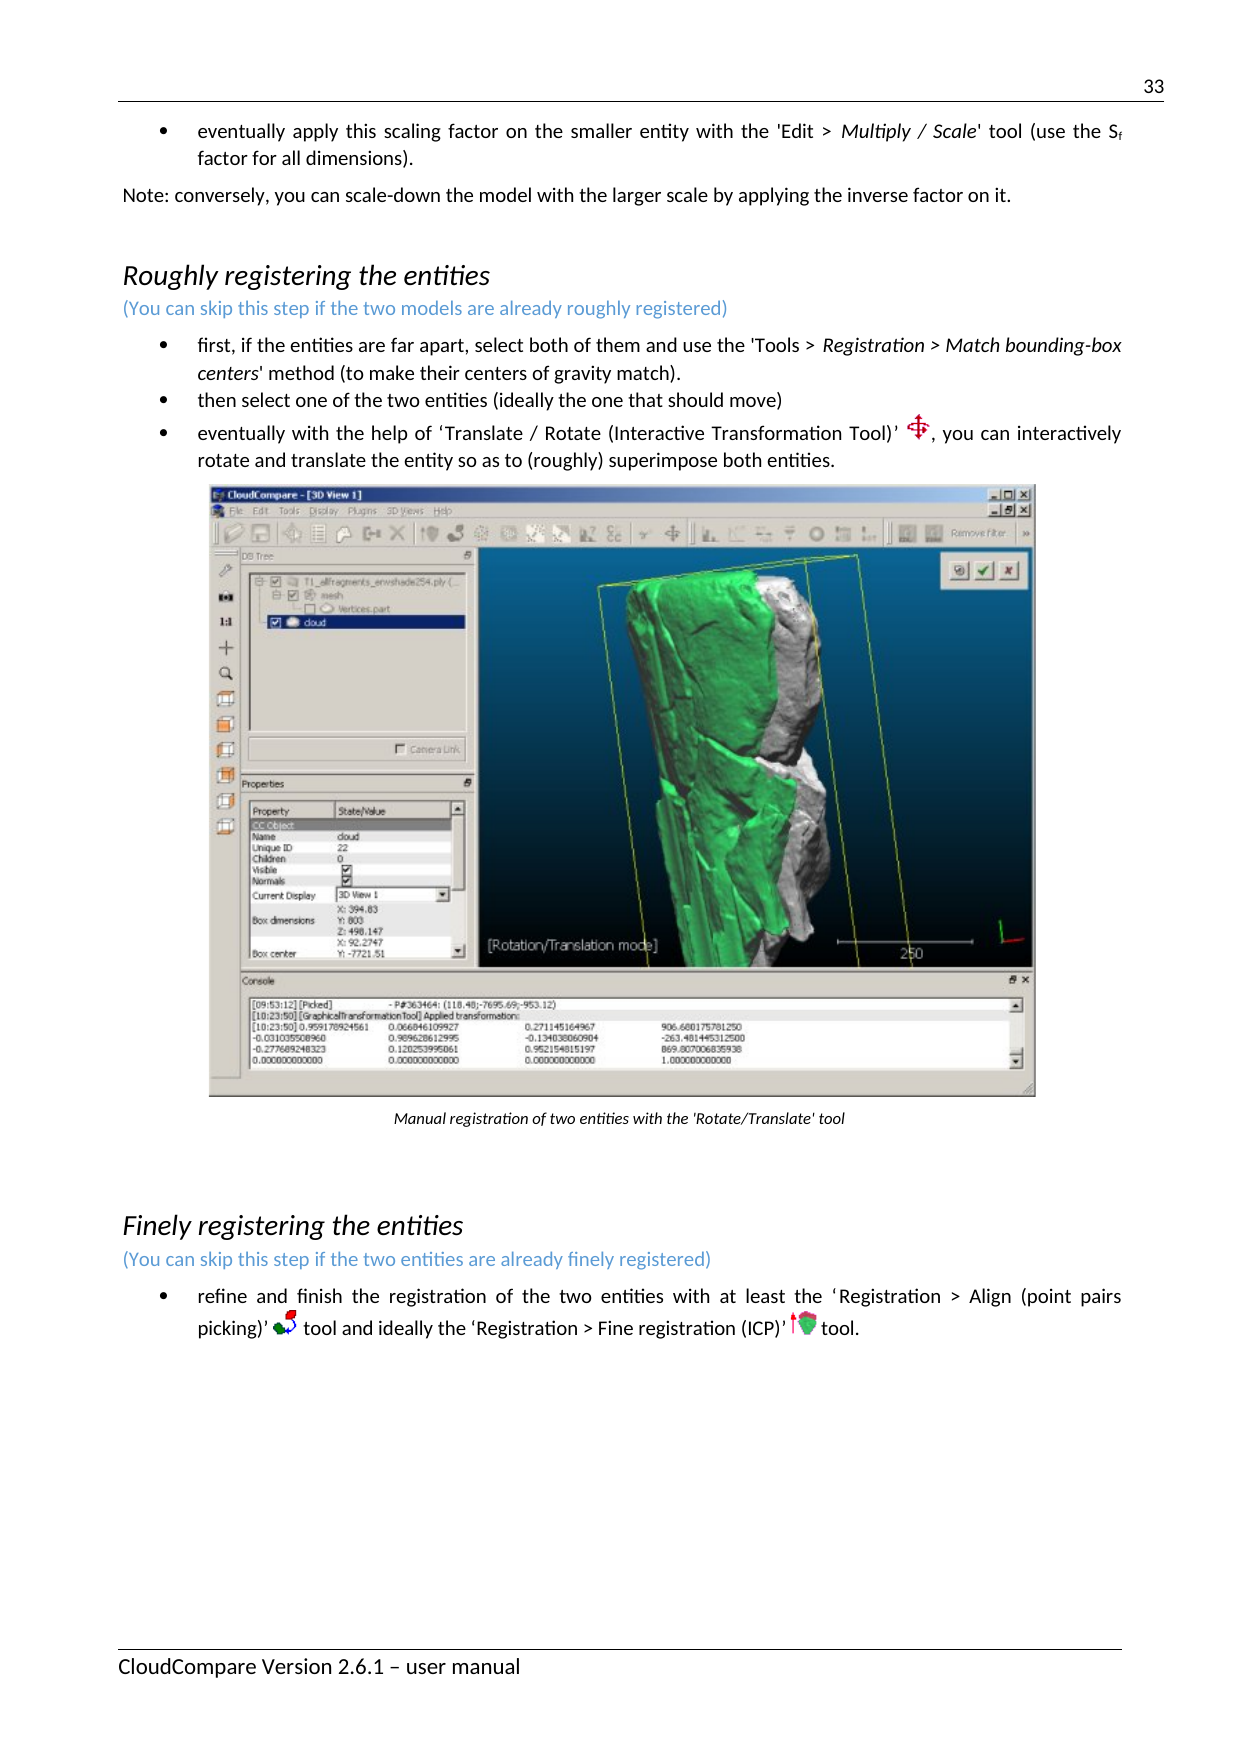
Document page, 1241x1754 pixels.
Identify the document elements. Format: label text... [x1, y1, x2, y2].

list first, if the entities are far apart, select both of them and use the 'Tools > Registration > Match bounding-box centers' method (to make their centers of gravity match). [160, 333, 1122, 385]
subtitle Finely registering the entities [122, 1207, 1122, 1243]
picture [790, 1310, 817, 1336]
list then select one of the two entities (ideally the one that should move) [160, 387, 1122, 413]
text Note: conversely, you can scale-down the model with the larger scale by applying the inverse factor on it. [122, 183, 1122, 208]
text Manual registration of two entities with the 'Rotate/Translate' tool [118, 1108, 1122, 1128]
text (You can skip this step if the two entities are already finely registered) [122, 1246, 1122, 1271]
list refine and finish the registration of the two entities with at least the ‘Registration > Align (point pairs picking)’ tool and ideally the ‘Registration > Fine registration (ICP)’ tool. [160, 1283, 1122, 1341]
picture [208, 484, 1036, 1097]
picture [905, 414, 931, 441]
list eventually with the help of ‘Translate / Rotate (Interactive Transformation Tool)’ , you can interactively rotate and translate the entity so as to (roughly) superimpose both entities. [160, 415, 1122, 473]
text (You can skip this step if the two models are already roughly registered) [122, 296, 1122, 321]
list eventually apply this scaling factor on the smaller entity with the 'Edit > Multiply / Scale' tool (use the Sf factor for all dimensions). [160, 118, 1122, 171]
subtitle Roughly registering the entities [122, 257, 1122, 292]
picture [273, 1310, 299, 1336]
